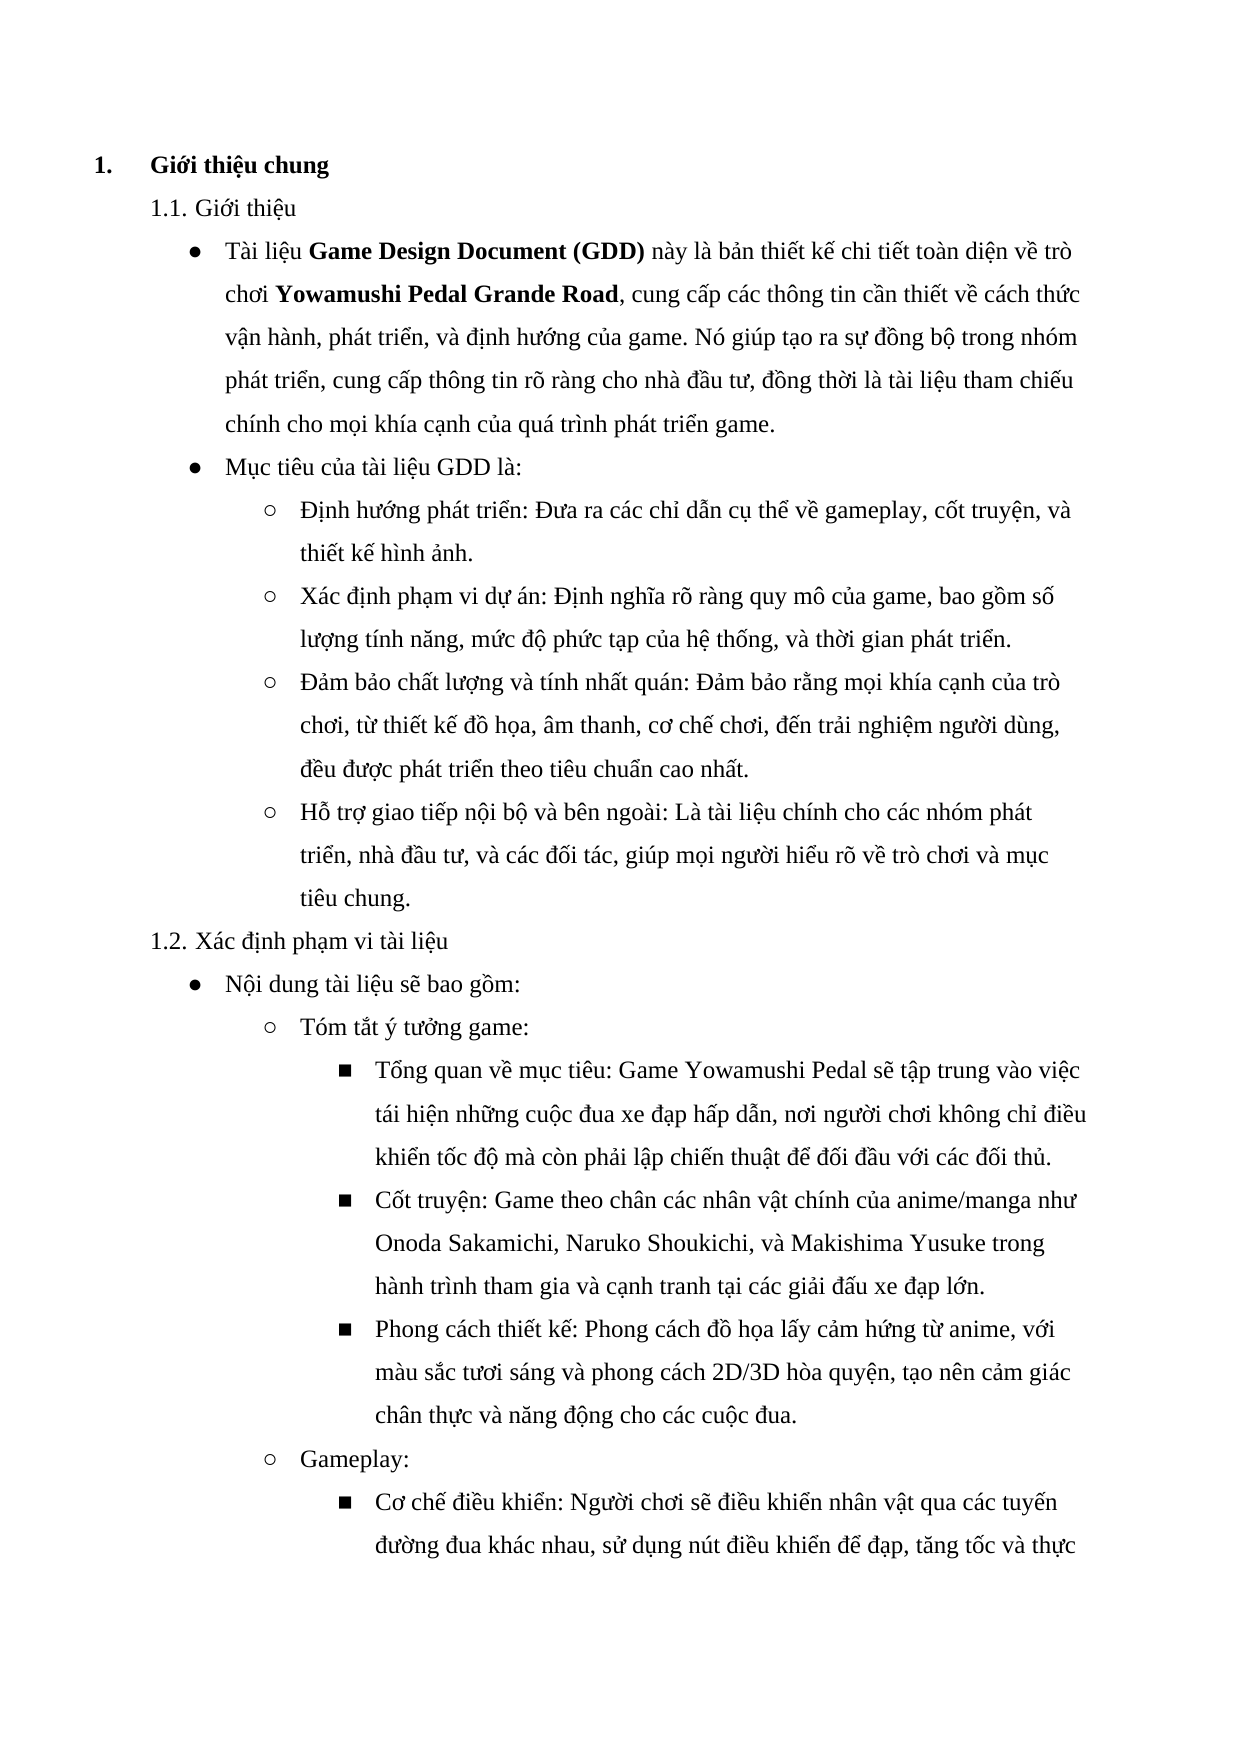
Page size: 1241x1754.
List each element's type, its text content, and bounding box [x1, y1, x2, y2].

list Tóm tắt ý tưởng game: [262, 1012, 1090, 1041]
list Gameplay: [262, 1444, 1090, 1472]
list Tài liệu Game Design Document (GDD) này là bản thiết kế chi tiết toàn diện về trò chơi Yowamushi Pedal Grande Road, cung cấp các thông tin cần thiết về cách thức vận hành, phát triển, và định hướng của game. Nó giúp tạo ra sự đồng bộ trong nhóm phát triển, cung cấp thông tin rõ ràng cho nhà đầu tư, đồng thời là tài liệu tham chiếu chính cho mọi khía cạnh của quá trình phát triển game. [187, 236, 1090, 437]
list Cốt truyện: Game theo chân các nhân vật chính của anime/manga như Onoda Sakamichi, Naruko Shoukichi, và Makishima Yusuke trong hành trình tham gia và cạnh tranh tại các giải đấu xe đạp lớn. [337, 1185, 1090, 1300]
list Định hướng phát triển: Đưa ra các chỉ dẫn cụ thể về gameplay, cốt truyện, và thiết kế hình ảnh. [262, 495, 1090, 567]
list Tổng quan về mục tiêu: Game Yowamushi Pedal sẽ tập trung vào việc tái hiện những cuộc đua xe đạp hấp dẫn, nơi người chơi không chỉ điều khiển tốc độ mà còn phải lập chiến thuật để đối đầu với các đối thủ. [337, 1056, 1090, 1171]
list Đảm bảo chất lượng và tính nhất quán: Đảm bảo rằng mọi khía cạnh của trò chơi, từ thiết kế đồ họa, âm thanh, cơ chế chơi, đến trải nghiệm người dùng, đều được phát triển theo tiêu chuẩn cao nhất. [262, 667, 1090, 782]
list Nội dung tài liệu sẽ bao gồm: [187, 969, 1090, 998]
list Hỗ trợ giao tiếp nội bộ và bên ngoài: Là tài liệu chính cho các nhóm phát triển, nhà đầu tư, và các đối tác, giúp mọi người hiểu rõ về trò chơi và mục tiêu chung. [262, 797, 1090, 912]
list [337, 1487, 1090, 1559]
list Giới thiệu chung [112, 150, 1090, 179]
list Giới thiệu [150, 193, 1090, 222]
list Phong cách thiết kế: Phong cách đồ họa lấy cảm hứng từ anime, với màu sắc tươi sáng và phong cách 2D/3D hòa quyện, tạo nên cảm giác chân thực và năng động cho các cuộc đua. [337, 1314, 1090, 1429]
list Xác định phạm vi dự án: Định nghĩa rõ ràng quy mô của game, bao gồm số lượng tính năng, mức độ phức tạp của hệ thống, và thời gian phát triển. [262, 581, 1090, 653]
list Mục tiêu của tài liệu GDD là: [187, 452, 1090, 481]
list Xác định phạm vi tài liệu [150, 926, 1090, 955]
